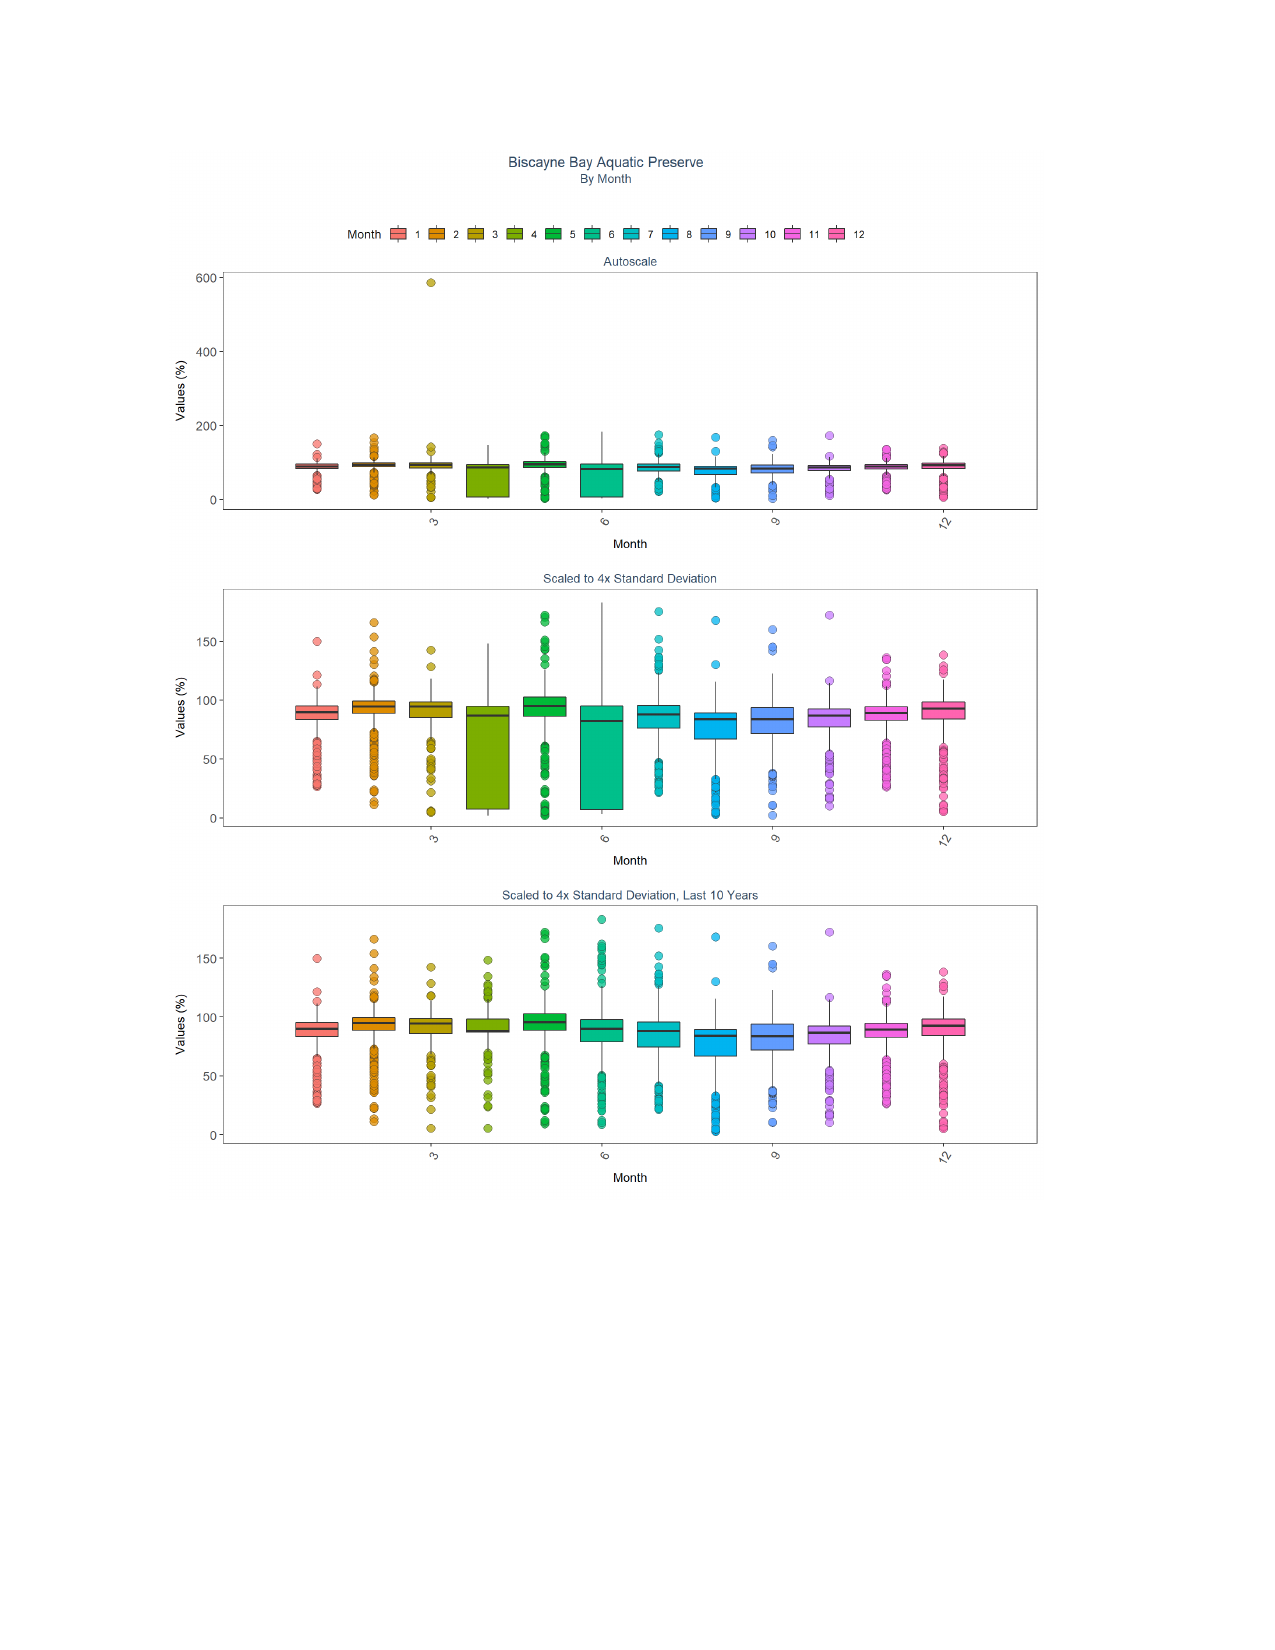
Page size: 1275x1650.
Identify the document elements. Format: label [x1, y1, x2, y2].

picture [168, 150, 1044, 1200]
